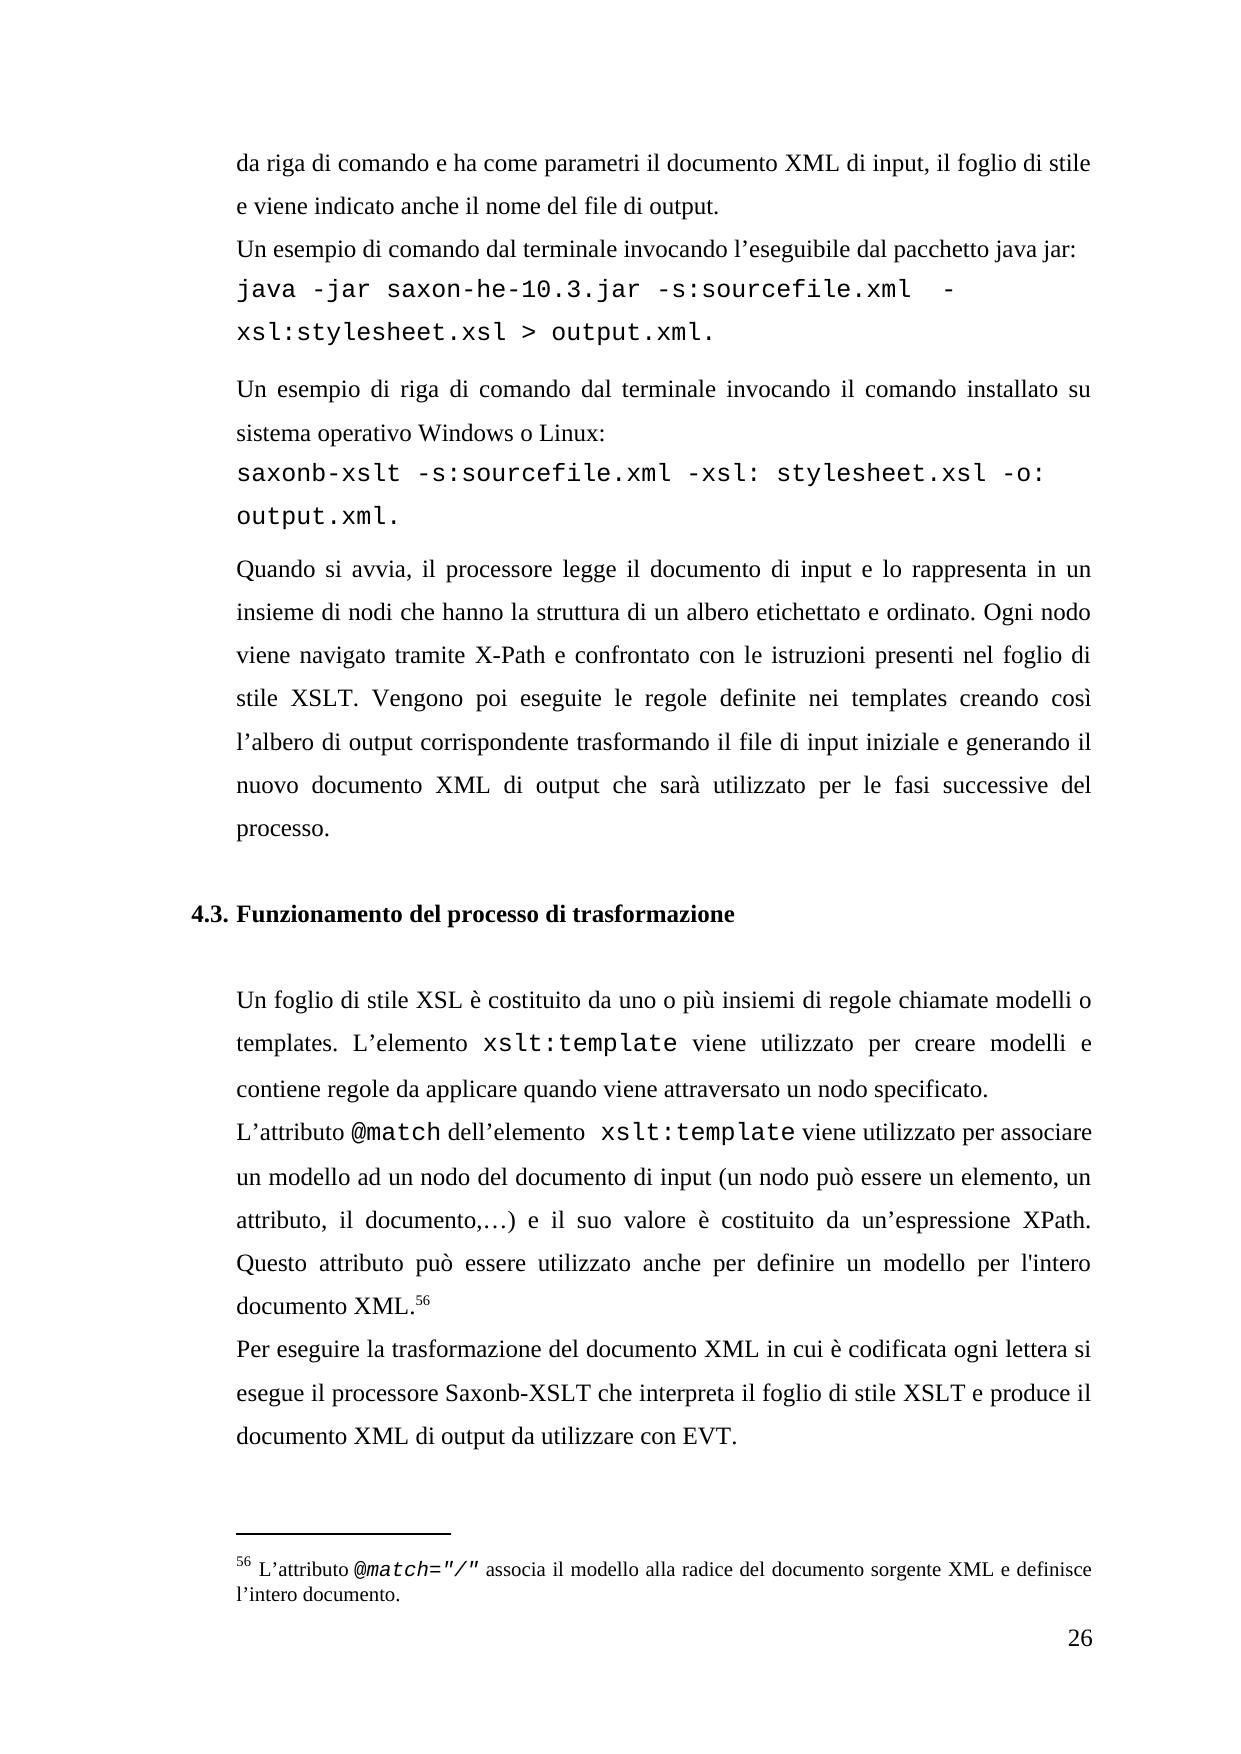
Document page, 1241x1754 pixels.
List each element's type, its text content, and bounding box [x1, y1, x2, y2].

text java -jar saxon-he-10.3.jar -s:sourcefile.xml -xsl:stylesheet.xsl > output.xml. [236, 277, 1092, 348]
list Funzionamento del processo di trasformazione [191, 899, 1092, 928]
text Un esempio di comando dal terminale invocando l’eseguibile dal pacchetto java jar: [236, 234, 1092, 263]
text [236, 148, 1092, 219]
text Un foglio di stile XSL è costituito da uno o più insiemi di regole chiamate modelli o templates. L’elemento xslt:template viene utilizzato per creare modelli e contiene regole da applicare quando viene attraversato un nodo specificato. [236, 985, 1092, 1102]
text saxonb-xslt -s:sourcefile.xml -xsl: stylesheet.xsl -o: output.xml. [236, 461, 1092, 532]
text Per eseguire la trasformazione del documento XML in cui è codificata ogni lettera si esegue il processore Saxonb-XSLT che interpreta il foglio di stile XSLT e produce il documento XML di output da utilizzare con EVT. [236, 1334, 1092, 1449]
text Quando si avvia, il processore legge il documento di input e lo rappresenta in un insieme di nodi che hanno la struttura di un albero etichettato e ordinato. Ogni nodo viene navigato tramite X-Path e confrontato con le istruzioni presenti nel foglio di stile XSLT. Vengono poi eseguite le regole definite nei templates creando così l’albero di output corrispondente trasformando il file di input iniziale e generando il nuovo documento XML di output che sarà utilizzato per le fasi successive del processo. [236, 554, 1092, 842]
text Un esempio di riga di comando dal terminale invocando il comando installato su sistema operativo Windows o Linux: [236, 374, 1092, 446]
text L’attributo @match dell’elemento xslt:template viene utilizzato per associare un modello ad un nodo del documento di input (un nodo può essere un elemento, un attributo, il documento,…) e il suo valore è costituito da un’espressione XPath. Questo attributo può essere utilizzato anche per definire un modello per l'intero documento XML. [236, 1117, 1092, 1320]
